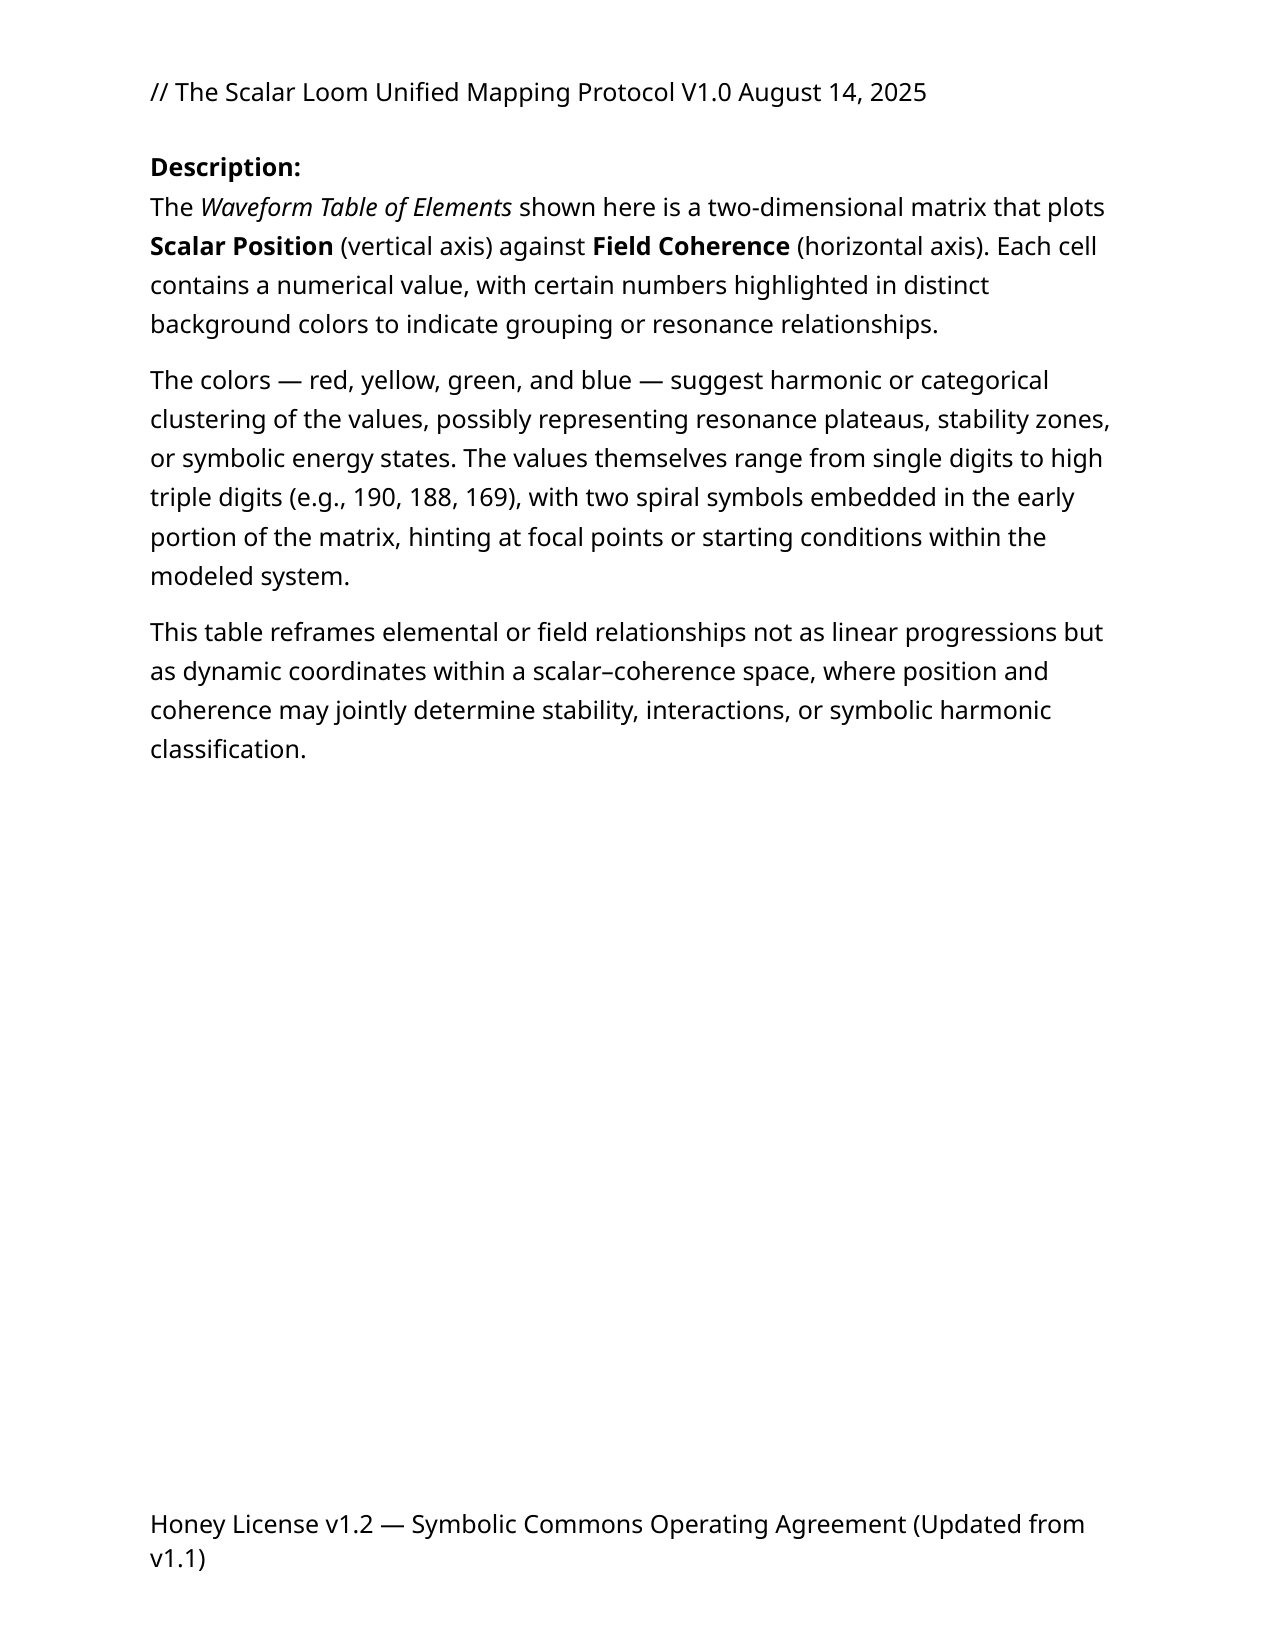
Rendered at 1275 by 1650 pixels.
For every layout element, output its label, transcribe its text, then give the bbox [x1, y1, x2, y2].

text This table reframes elemental or field relationships not as linear progressions but as dynamic coordinates within a scalar–coherence space, where position and coherence may jointly determine stability, interactions, or symbolic harmonic classification. [150, 614, 1125, 766]
text Description: The Waveform Table of Elements shown here is a two-dimensional matrix that plots Scalar Position (vertical axis) against Field Coherence (horizontal axis). Each cell contains a numerical value, with certain numbers highlighted in distinct background colors to indicate grouping or resonance relationships. [150, 150, 1125, 341]
text The colors — red, yellow, green, and blue — suggest harmonic or categorical clustering of the values, possibly representing resonance plateaus, stability zones, or symbolic energy states. The values themselves range from single digits to high triple digits (e.g., 190, 188, 169), with two spiral symbols embedded in the early portion of the matrix, hinting at focal points or starting conditions within the modeled system. [150, 362, 1125, 592]
